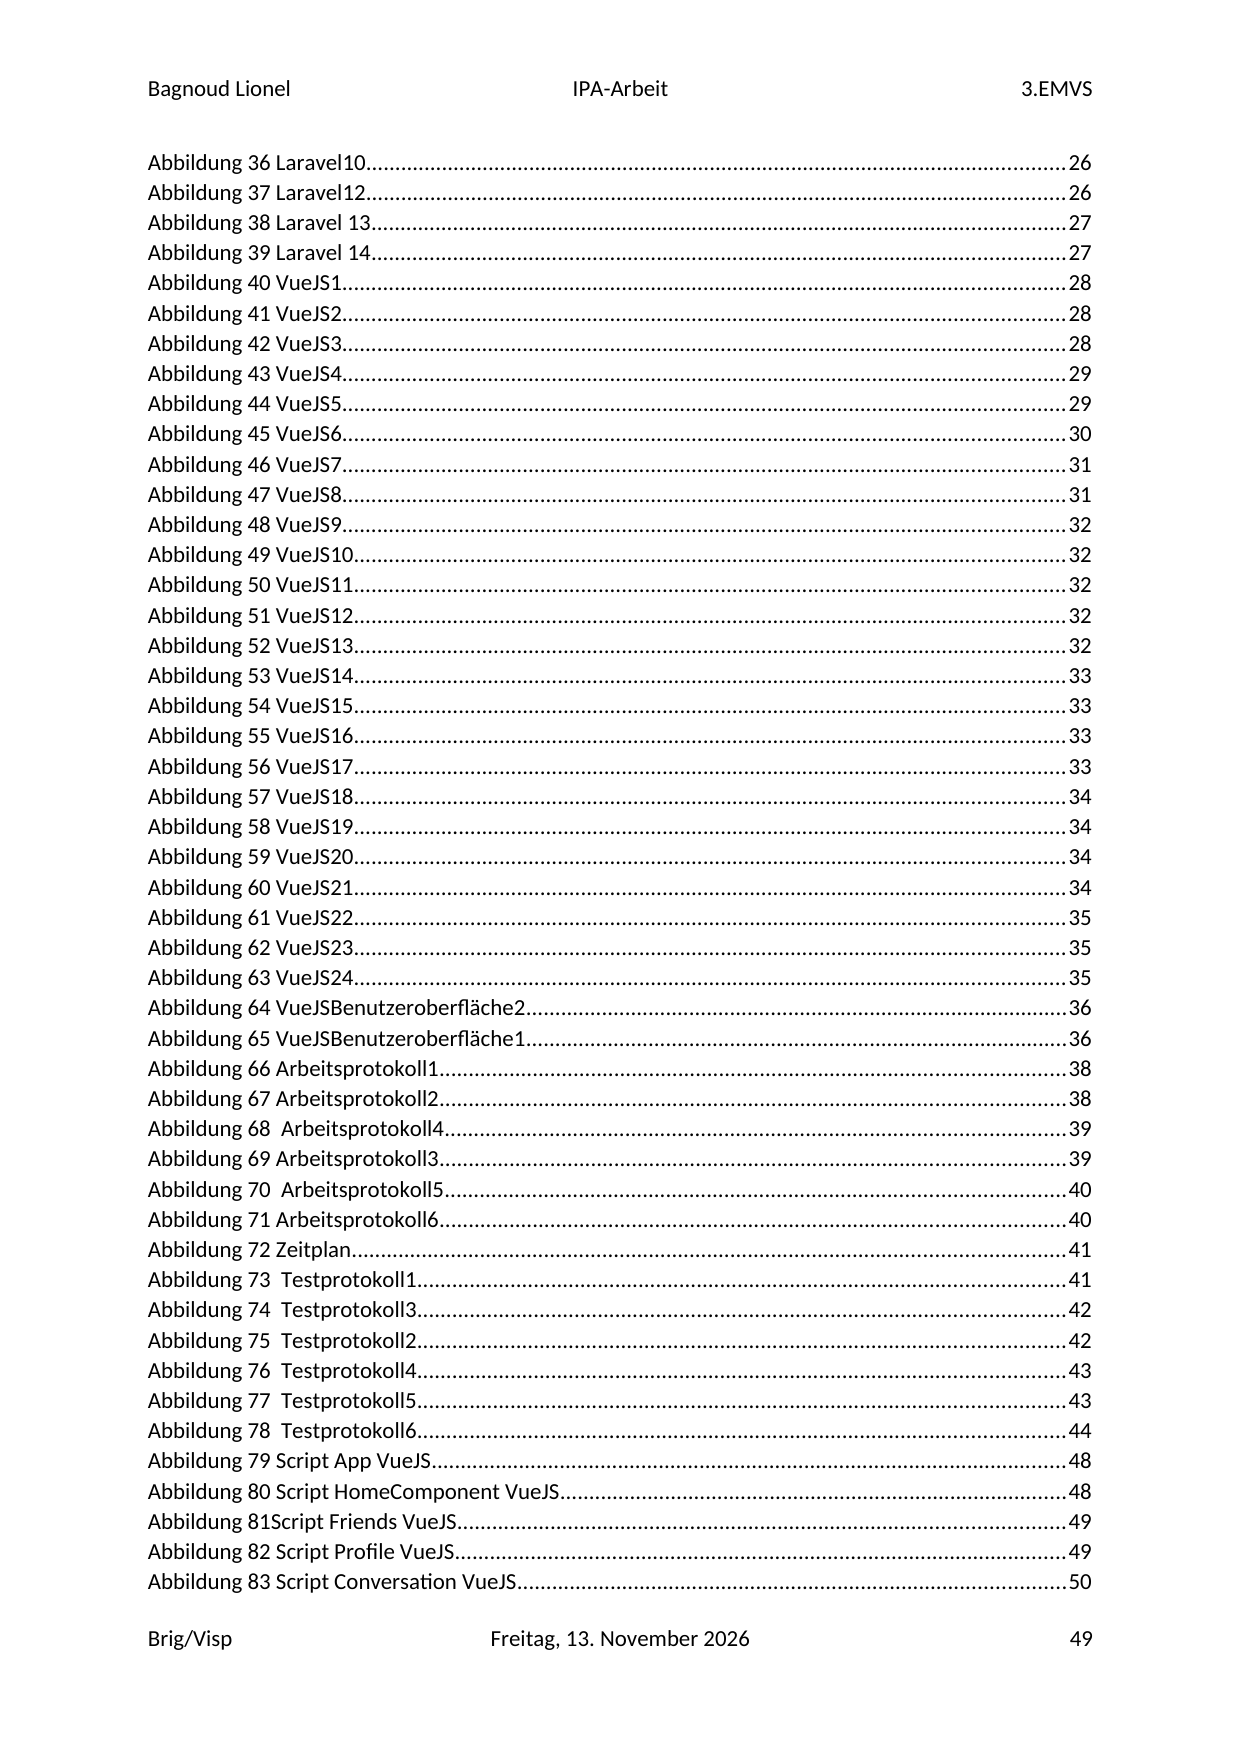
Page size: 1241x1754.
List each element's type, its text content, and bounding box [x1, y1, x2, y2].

text Abbildung 59 VueJS20 34 [148, 842, 1093, 870]
text Abbildung 69 Arbeitsprotokoll3 39 [148, 1144, 1093, 1172]
text Abbildung 41 VueJS2 28 [148, 299, 1093, 327]
text Abbildung 36 Laravel10 26 [148, 148, 1093, 176]
text Abbildung 76 Testprotokoll4 43 [148, 1356, 1093, 1384]
text Abbildung 44 VueJS5 29 [148, 389, 1093, 417]
text Abbildung 83 Script Conversation VueJS 50 [148, 1567, 1093, 1595]
text Abbildung 46 VueJS7 31 [148, 450, 1093, 478]
text Abbildung 64 VueJSBenutzeroberfläche2 36 [148, 993, 1093, 1021]
text Abbildung 53 VueJS14 33 [148, 661, 1093, 689]
text Abbildung 40 VueJS1 28 [148, 268, 1093, 296]
text Abbildung 49 VueJS10 32 [148, 540, 1093, 568]
text Abbildung 80 Script HomeComponent VueJS 48 [148, 1477, 1093, 1505]
text Abbildung 79 Script App VueJS 48 [148, 1447, 1093, 1474]
text Abbildung 52 VueJS13 32 [148, 631, 1093, 659]
text Abbildung 81Script Friends VueJS 49 [148, 1507, 1093, 1535]
text Abbildung 63 VueJS24 35 [148, 963, 1093, 991]
text Abbildung 39 Laravel 14 27 [148, 238, 1093, 266]
text Abbildung 48 VueJS9 32 [148, 510, 1093, 538]
text Abbildung 62 VueJS23 35 [148, 933, 1093, 961]
text Abbildung 45 VueJS6 30 [148, 419, 1093, 447]
text Abbildung 78 Testprotokoll6 44 [148, 1416, 1093, 1444]
text Abbildung 58 VueJS19 34 [148, 812, 1093, 840]
text Abbildung 38 Laravel 13 27 [148, 208, 1093, 236]
text Abbildung 77 Testprotokoll5 43 [148, 1386, 1093, 1414]
text Abbildung 70 Arbeitsprotokoll5 40 [148, 1175, 1093, 1203]
text Abbildung 73 Testprotokoll1 41 [148, 1265, 1093, 1293]
text Abbildung 56 VueJS17 33 [148, 752, 1093, 780]
text Abbildung 74 Testprotokoll3 42 [148, 1296, 1093, 1323]
text Abbildung 37 Laravel12 26 [148, 178, 1093, 206]
text Abbildung 51 VueJS12 32 [148, 601, 1093, 629]
text Abbildung 82 Script Profile VueJS 49 [148, 1537, 1093, 1565]
text Abbildung 54 VueJS15 33 [148, 691, 1093, 719]
text Abbildung 57 VueJS18 34 [148, 782, 1093, 810]
text Abbildung 43 VueJS4 29 [148, 359, 1093, 387]
text Abbildung 71 Arbeitsprotokoll6 40 [148, 1205, 1093, 1233]
text Abbildung 42 VueJS3 28 [148, 329, 1093, 357]
text Abbildung 72 Zeitplan 41 [148, 1235, 1093, 1263]
text Abbildung 65 VueJSBenutzeroberfläche1 36 [148, 1024, 1093, 1052]
text Abbildung 68 Arbeitsprotokoll4 39 [148, 1114, 1093, 1142]
text Abbildung 50 VueJS11 32 [148, 571, 1093, 598]
text Abbildung 60 VueJS21 34 [148, 873, 1093, 901]
text Abbildung 67 Arbeitsprotokoll2 38 [148, 1084, 1093, 1112]
text Abbildung 61 VueJS22 35 [148, 903, 1093, 931]
text Abbildung 55 VueJS16 33 [148, 722, 1093, 749]
text Abbildung 66 Arbeitsprotokoll1 38 [148, 1054, 1093, 1082]
text Abbildung 47 VueJS8 31 [148, 480, 1093, 508]
text Abbildung 75 Testprotokoll2 42 [148, 1326, 1093, 1354]
